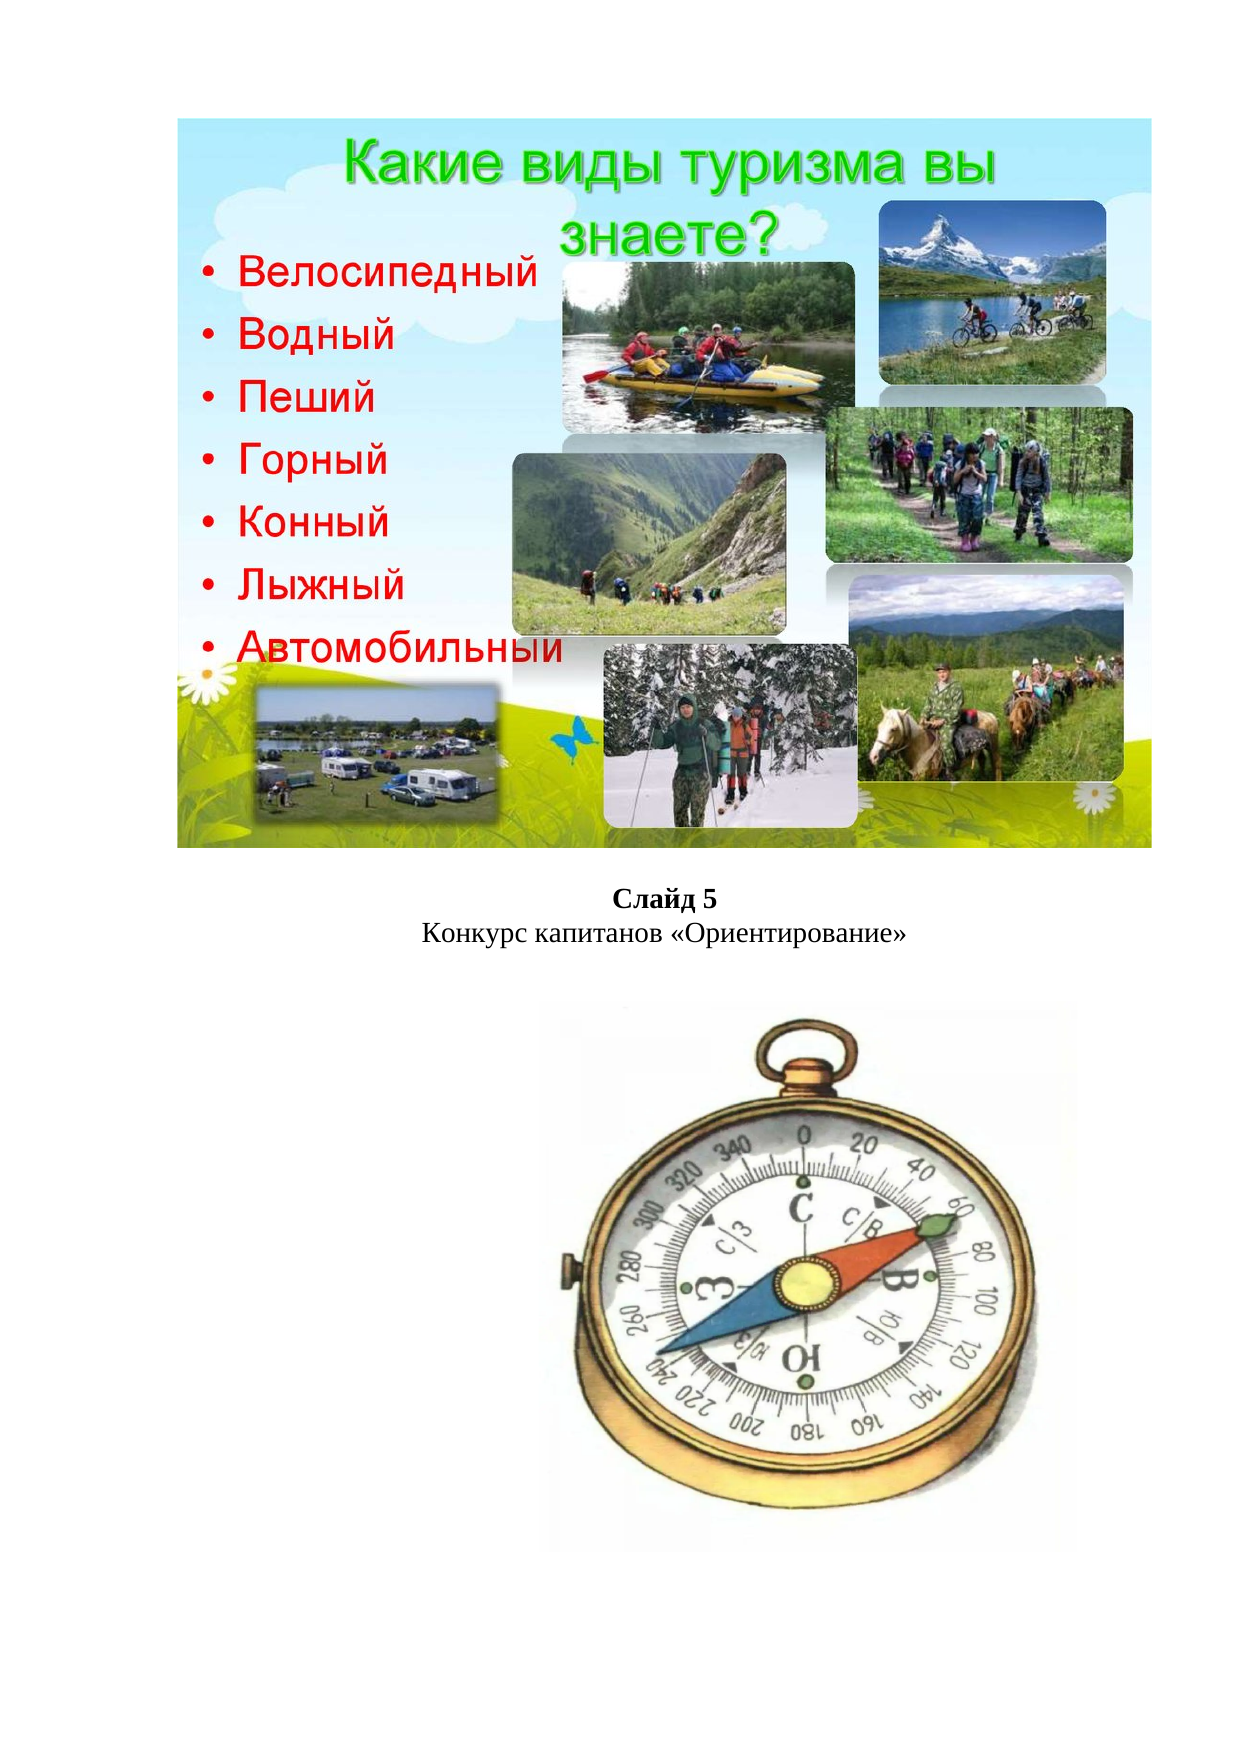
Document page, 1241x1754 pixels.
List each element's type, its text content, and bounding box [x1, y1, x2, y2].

text Конкурс капитанов «Ориентирование» [177, 915, 1152, 949]
picture [538, 1001, 1078, 1552]
picture [177, 118, 1152, 848]
text Слайд 5 [177, 882, 1152, 915]
